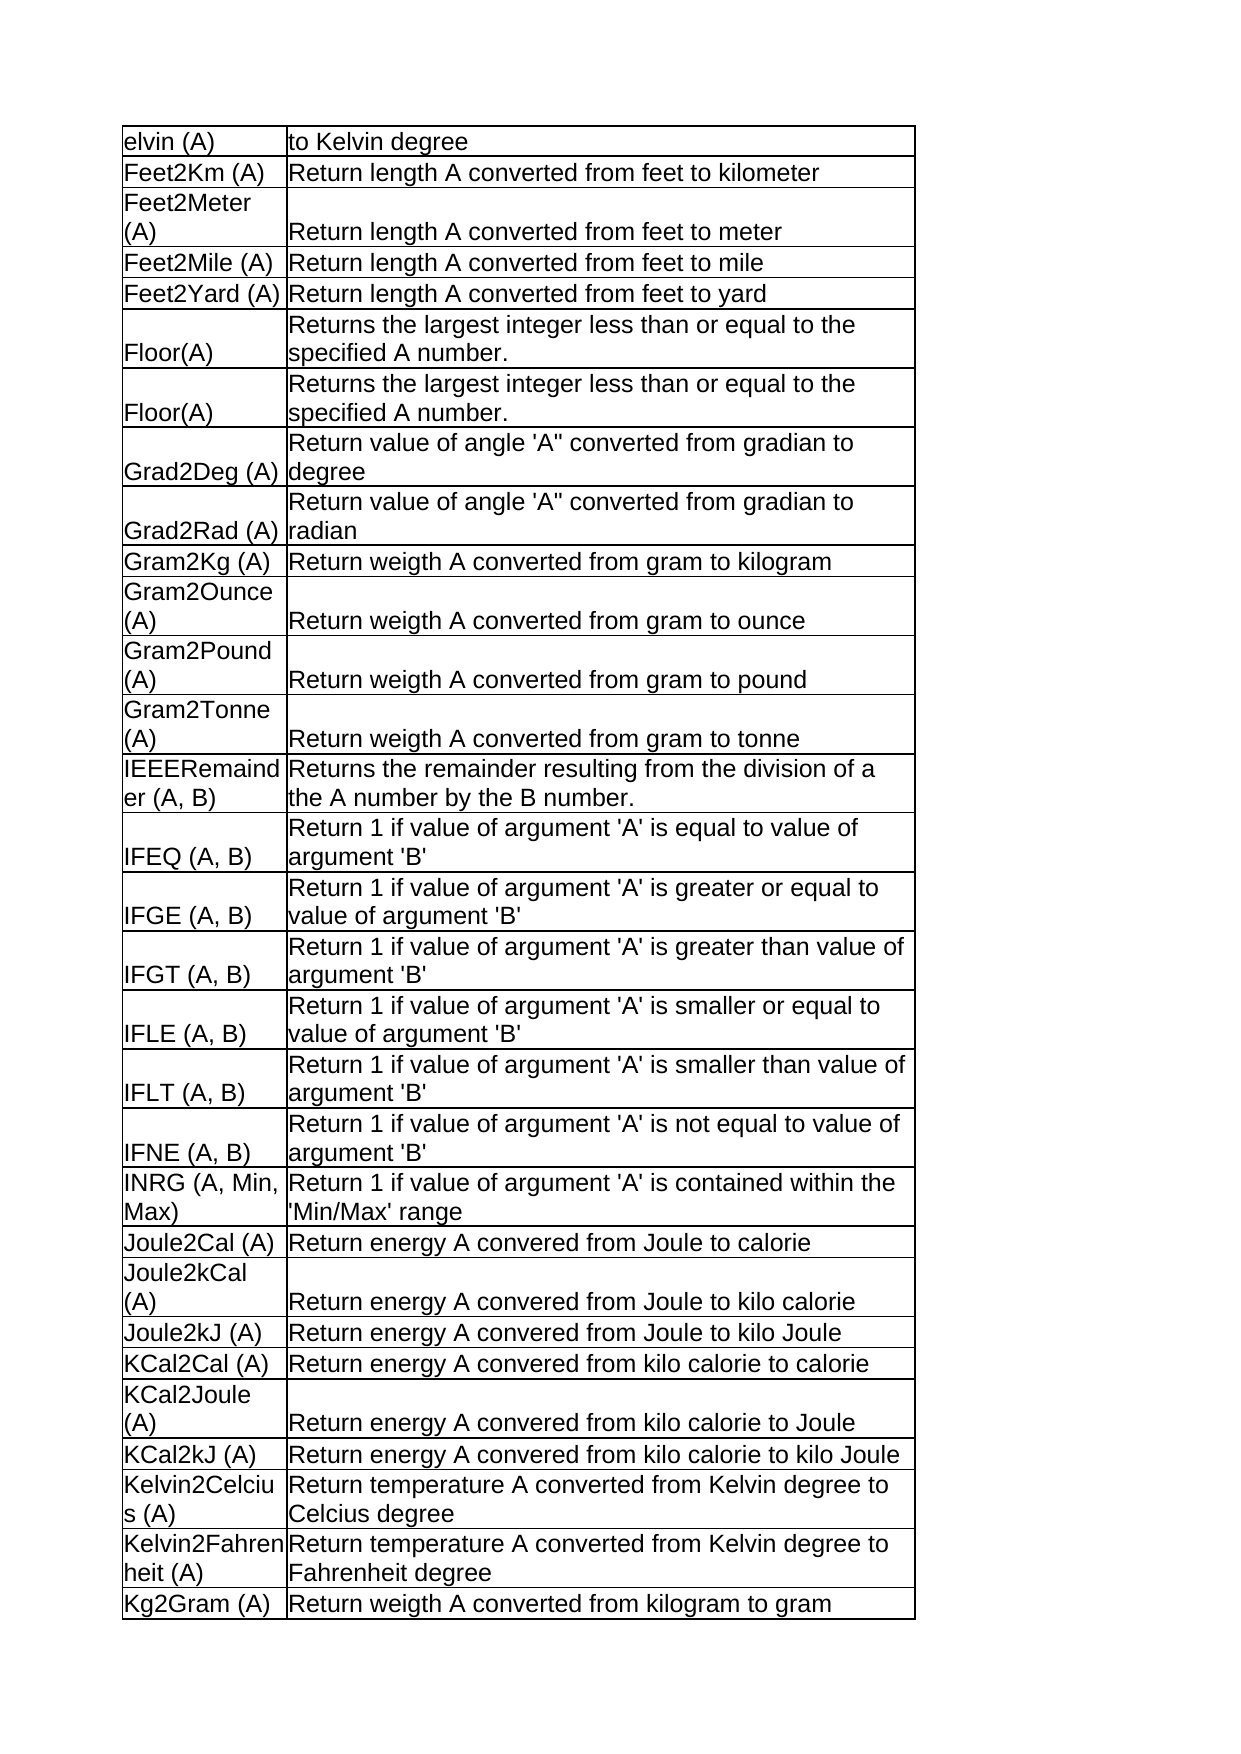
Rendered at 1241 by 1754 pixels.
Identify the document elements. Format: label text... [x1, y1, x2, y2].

table_cell Return energy A convered from kilo calorie to kilo Joule [288, 1439, 914, 1468]
table_cell Return 1 if value of argument 'A' is smaller or equal to value of argument 'B' [288, 991, 914, 1048]
table_cell Gram2Kg (A) [123, 546, 286, 576]
table_cell Joule2Cal (A) [123, 1227, 286, 1257]
table_cell IFEQ (A, B) [123, 813, 286, 871]
table_cell IFLE (A, B) [123, 991, 286, 1048]
table_cell Return weigth A converted from gram to ounce [288, 577, 914, 635]
table_cell Kelvin2Fahrenheit (A) [123, 1529, 286, 1587]
table_cell Return energy A convered from kilo calorie to calorie [288, 1348, 914, 1378]
table_cell IEEERemainder (A, B) [123, 755, 286, 812]
table_cell Joule2kJ (A) [123, 1317, 286, 1347]
table_cell Return weigth A converted from kilogram to gram [288, 1588, 914, 1618]
table_cell Gram2Tonne (A) [123, 695, 286, 753]
table_cell Feet2Km (A) [123, 157, 286, 187]
table_cell IFGE (A, B) [123, 873, 286, 930]
table_cell Kg2Gram (A) [123, 1588, 286, 1618]
table_cell KCal2Cal (A) [123, 1348, 286, 1378]
table_cell Gram2Pound (A) [123, 636, 286, 694]
table_cell Return energy A convered from Joule to kilo calorie [288, 1258, 914, 1316]
table_cell Return temperature A converted from Kelvin degree to Celcius degree [288, 1470, 914, 1527]
table_cell Return weigth A converted from gram to tonne [288, 695, 914, 753]
table_cell Feet2Mile (A) [123, 247, 286, 277]
table_cell IFGT (A, B) [123, 932, 286, 989]
table_cell Returns the largest integer less than or equal to the specified A number. [288, 369, 914, 426]
table_cell Kelvin2Celcius (A) [123, 1470, 286, 1527]
table_cell Return 1 if value of argument 'A' is greater or equal to value of argument 'B' [288, 873, 914, 930]
table_cell IFNE (A, B) [123, 1109, 286, 1166]
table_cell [288, 127, 914, 155]
table_cell Returns the largest integer less than or equal to the specified A number. [288, 310, 914, 367]
table_cell Return 1 if value of argument 'A' is smaller than value of argument 'B' [288, 1050, 914, 1107]
table_cell Grad2Deg (A) [123, 428, 286, 485]
table_cell Return energy A convered from Joule to calorie [288, 1227, 914, 1257]
table_cell Gram2Ounce (A) [123, 577, 286, 635]
table_cell Feet2Meter (A) [123, 188, 286, 246]
table_cell Return value of angle 'A" converted from gradian to degree [288, 428, 914, 485]
table_cell Feet2Yard (A) [123, 278, 286, 308]
table_cell Return energy A convered from kilo calorie to Joule [288, 1380, 914, 1437]
table_cell Return 1 if value of argument 'A' is contained within the 'Min/Max' range [288, 1168, 914, 1225]
table_cell Return length A converted from feet to yard [288, 278, 914, 308]
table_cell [123, 127, 286, 155]
table_cell Return weigth A converted from gram to kilogram [288, 546, 914, 576]
table_cell Return energy A convered from Joule to kilo Joule [288, 1317, 914, 1347]
table_cell Floor(A) [123, 310, 286, 367]
table_cell Returns the remainder resulting from the division of a the A number by the B number. [288, 755, 914, 812]
table_cell Return 1 if value of argument 'A' is equal to value of argument 'B' [288, 813, 914, 871]
table_cell Return 1 if value of argument 'A' is not equal to value of argument 'B' [288, 1109, 914, 1166]
table_cell IFLT (A, B) [123, 1050, 286, 1107]
table_cell Return length A converted from feet to kilometer [288, 157, 914, 187]
table_cell Return 1 if value of argument 'A' is greater than value of argument 'B' [288, 932, 914, 989]
table_cell Grad2Rad (A) [123, 487, 286, 544]
table_cell Floor(A) [123, 369, 286, 426]
table_cell Return length A converted from feet to meter [288, 188, 914, 246]
table_cell KCal2kJ (A) [123, 1439, 286, 1468]
table_cell INRG (A, Min, Max) [123, 1168, 286, 1225]
table_cell Return weigth A converted from gram to pound [288, 636, 914, 694]
table_cell Return temperature A converted from Kelvin degree to Fahrenheit degree [288, 1529, 914, 1587]
table_cell KCal2Joule (A) [123, 1380, 286, 1437]
table_cell Return length A converted from feet to mile [288, 247, 914, 277]
table_cell Joule2kCal (A) [123, 1258, 286, 1316]
table_cell Return value of angle 'A" converted from gradian to radian [288, 487, 914, 544]
